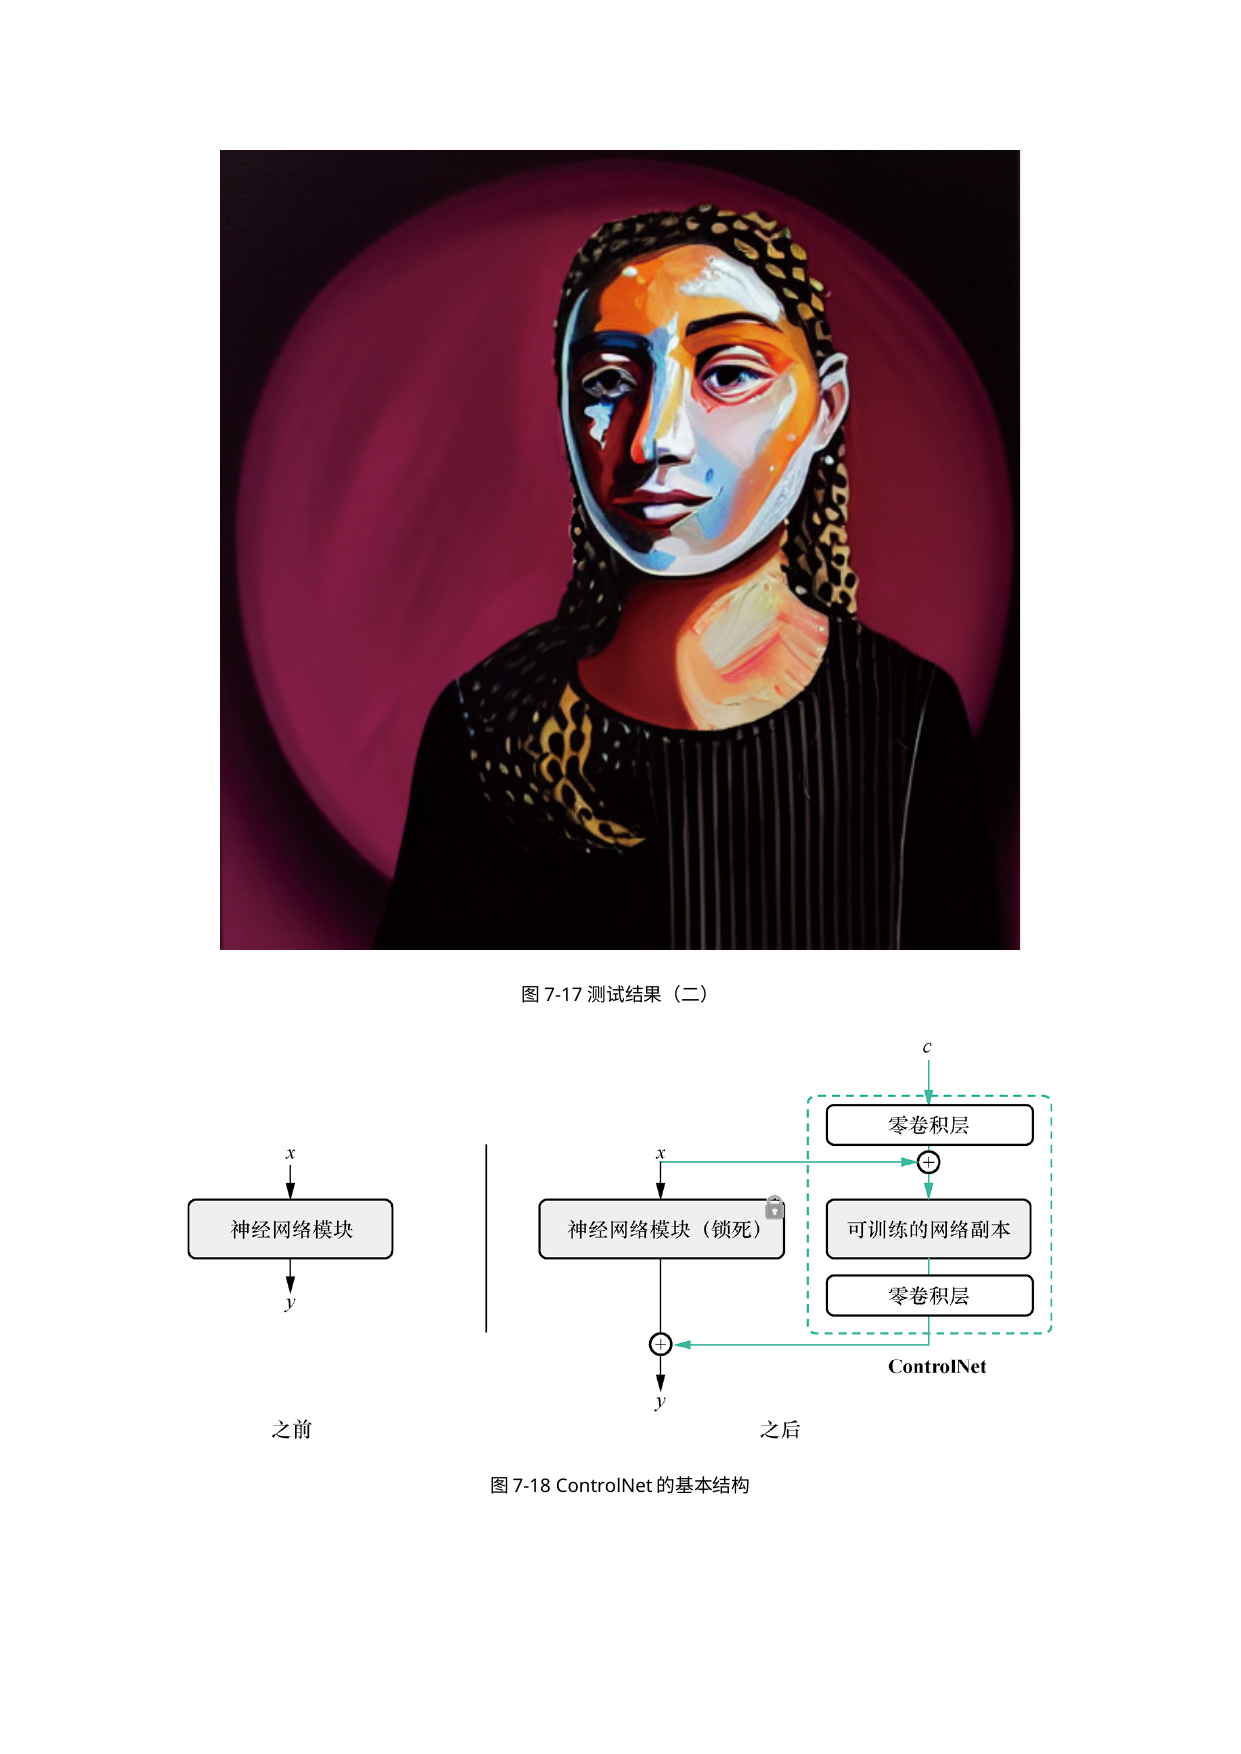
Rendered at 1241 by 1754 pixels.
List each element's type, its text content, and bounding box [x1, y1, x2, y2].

picture [187, 1035, 1053, 1442]
text 图7-17 测试结果（二） [187, 979, 1053, 1006]
picture [220, 150, 1020, 950]
text 图7-18 ControlNet的基本结构 [187, 1471, 1053, 1498]
